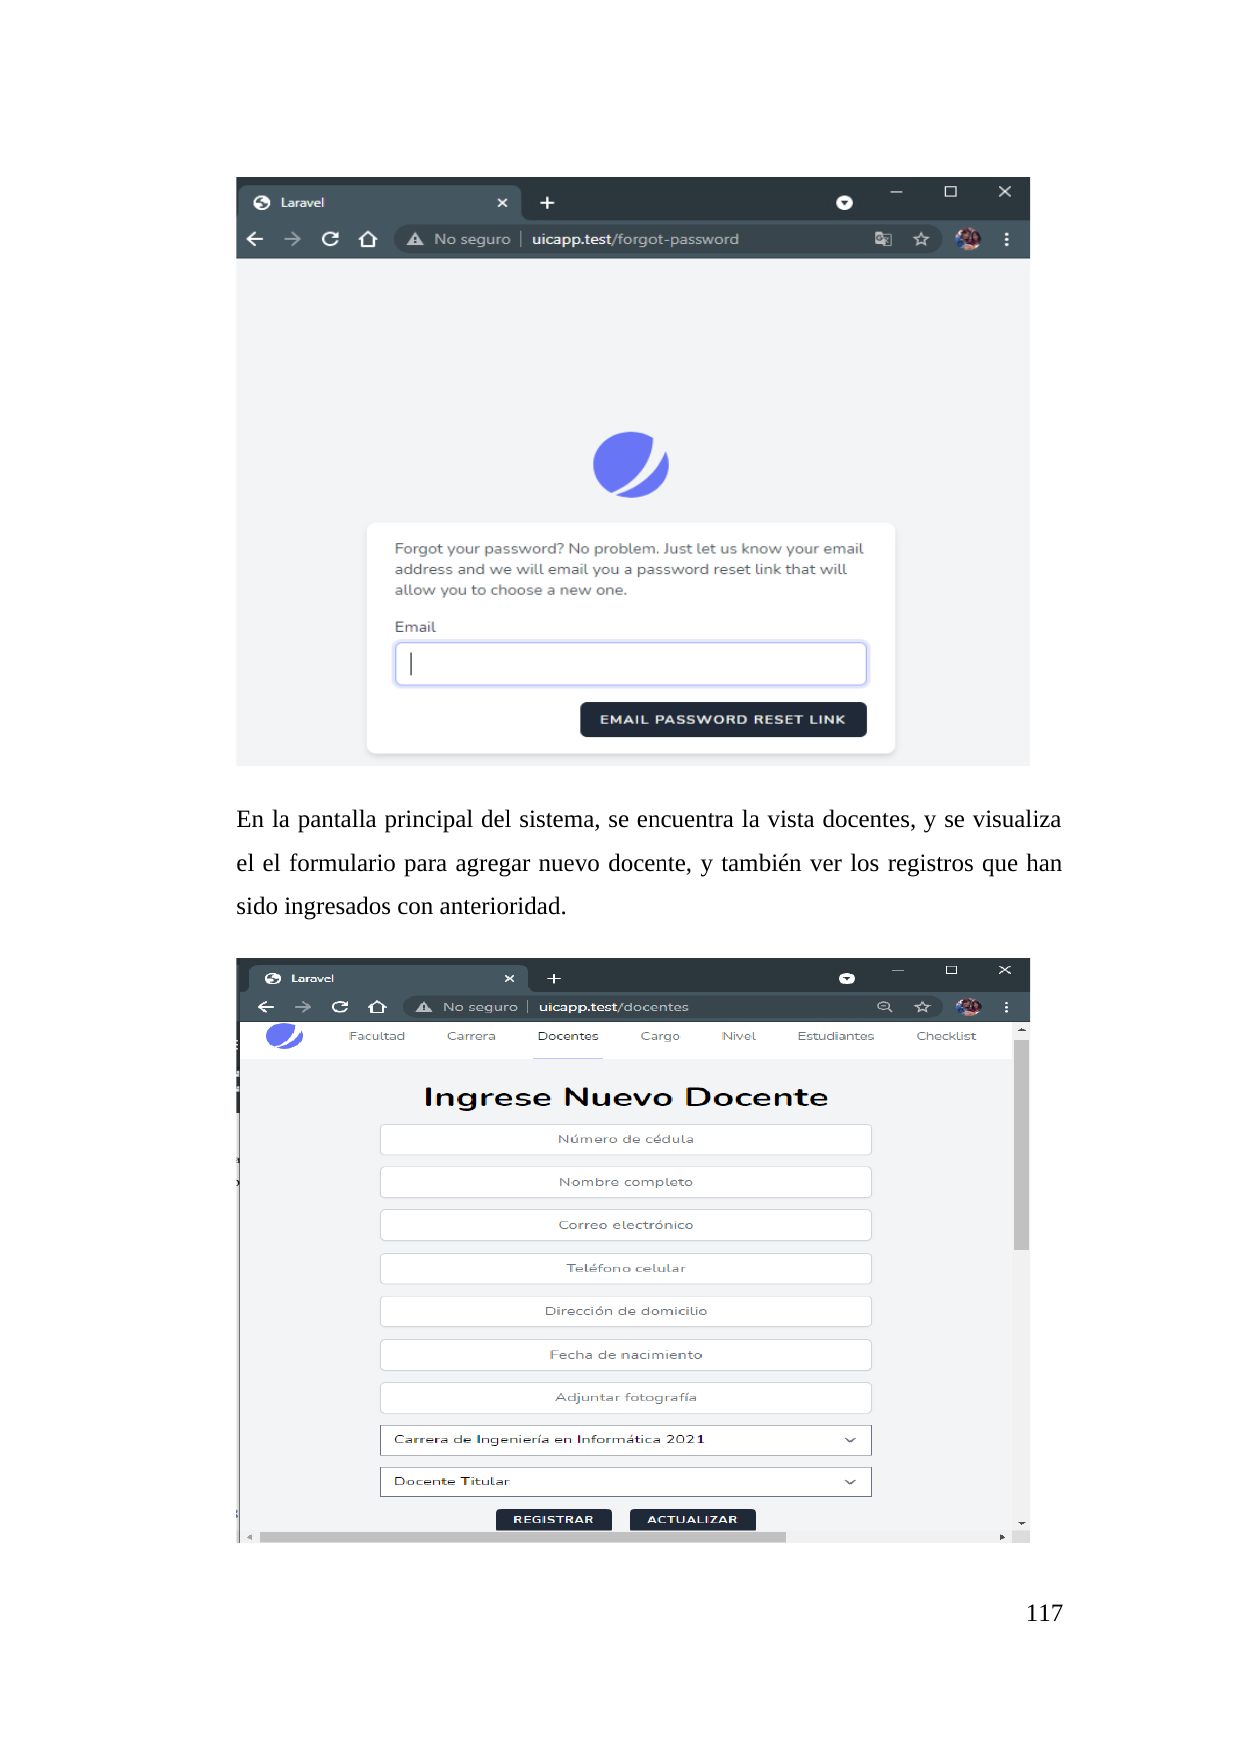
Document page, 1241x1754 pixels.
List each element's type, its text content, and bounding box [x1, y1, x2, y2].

picture [236, 958, 1030, 1543]
picture [236, 177, 1030, 766]
text En la pantalla principal del sistema, se encuentra la vista docentes, y se visualiza el el formulario para agregar nuevo docente, y también ver los registros que han sido ingresados con anterioridad. [236, 804, 1063, 919]
